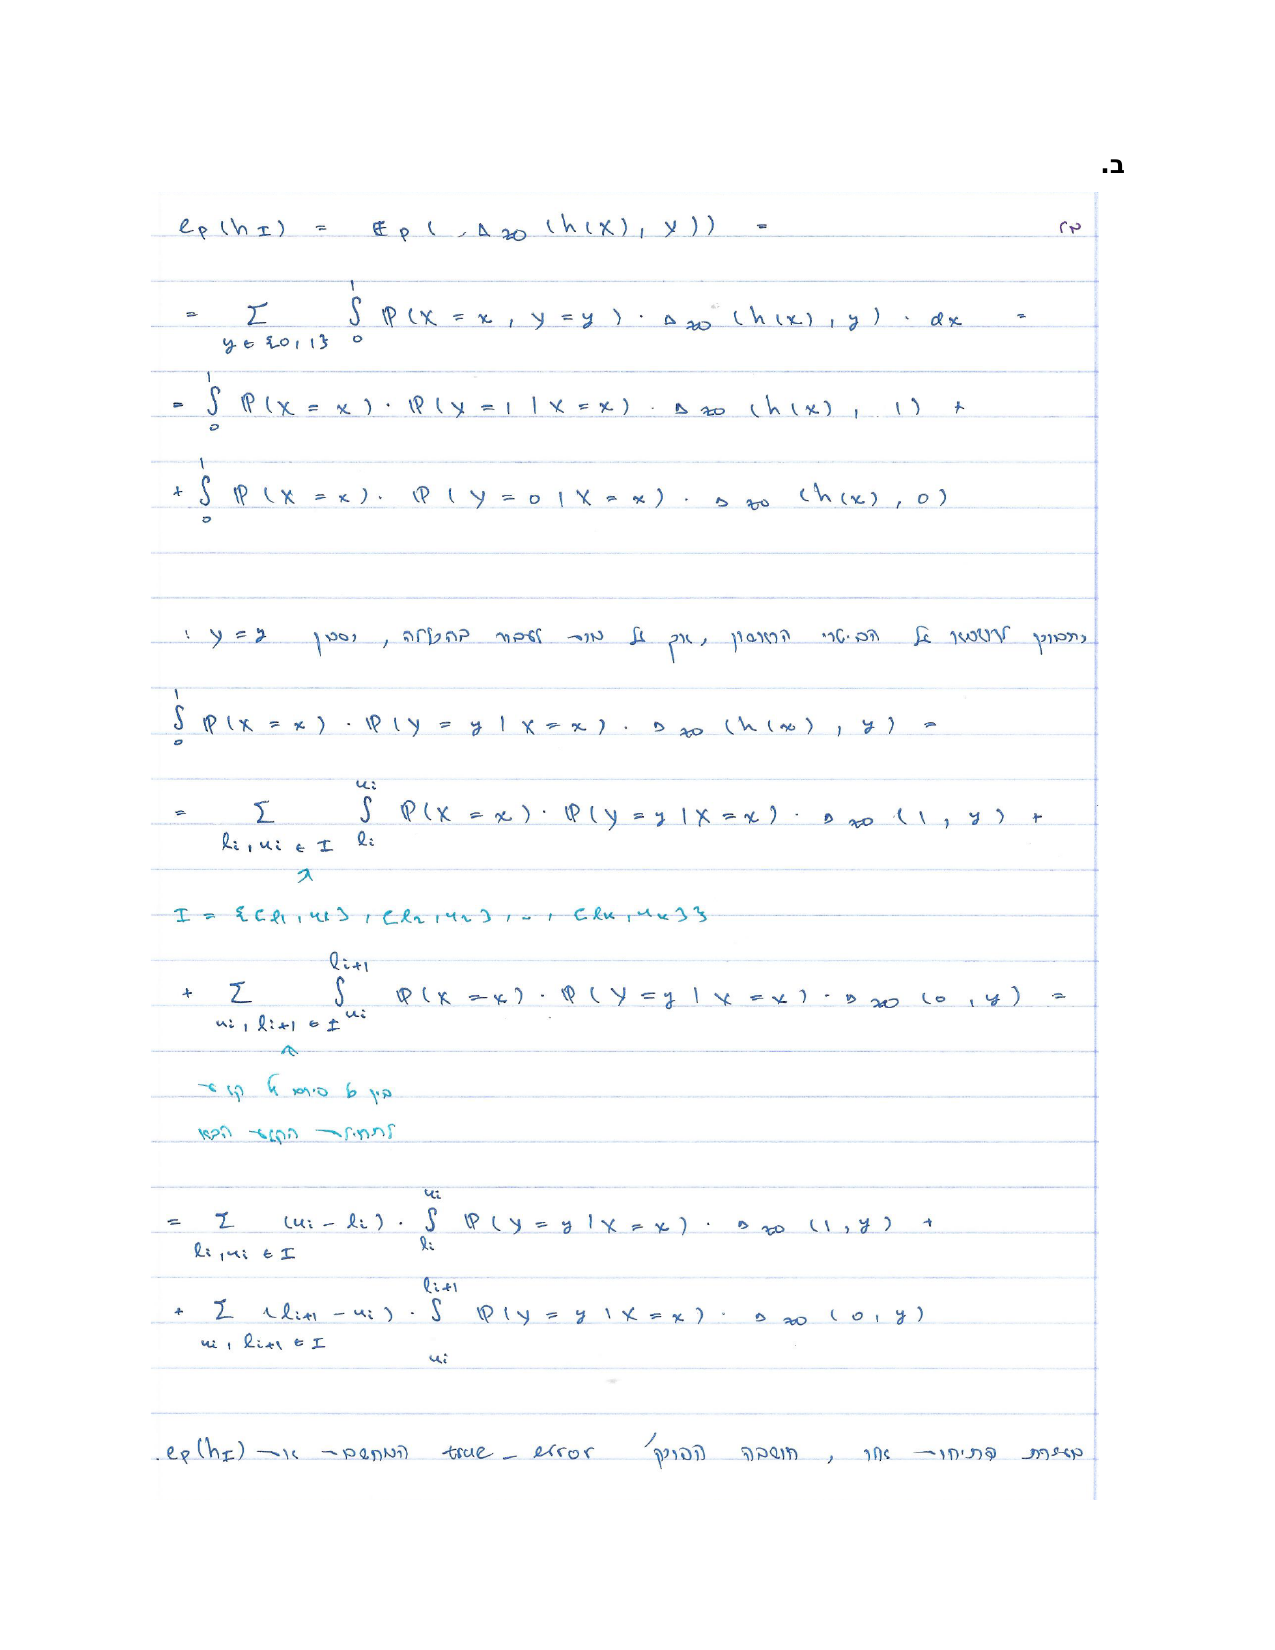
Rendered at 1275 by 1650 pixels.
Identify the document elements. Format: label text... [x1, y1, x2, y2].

text ב. [150, 150, 1125, 179]
picture [150, 192, 1125, 1500]
